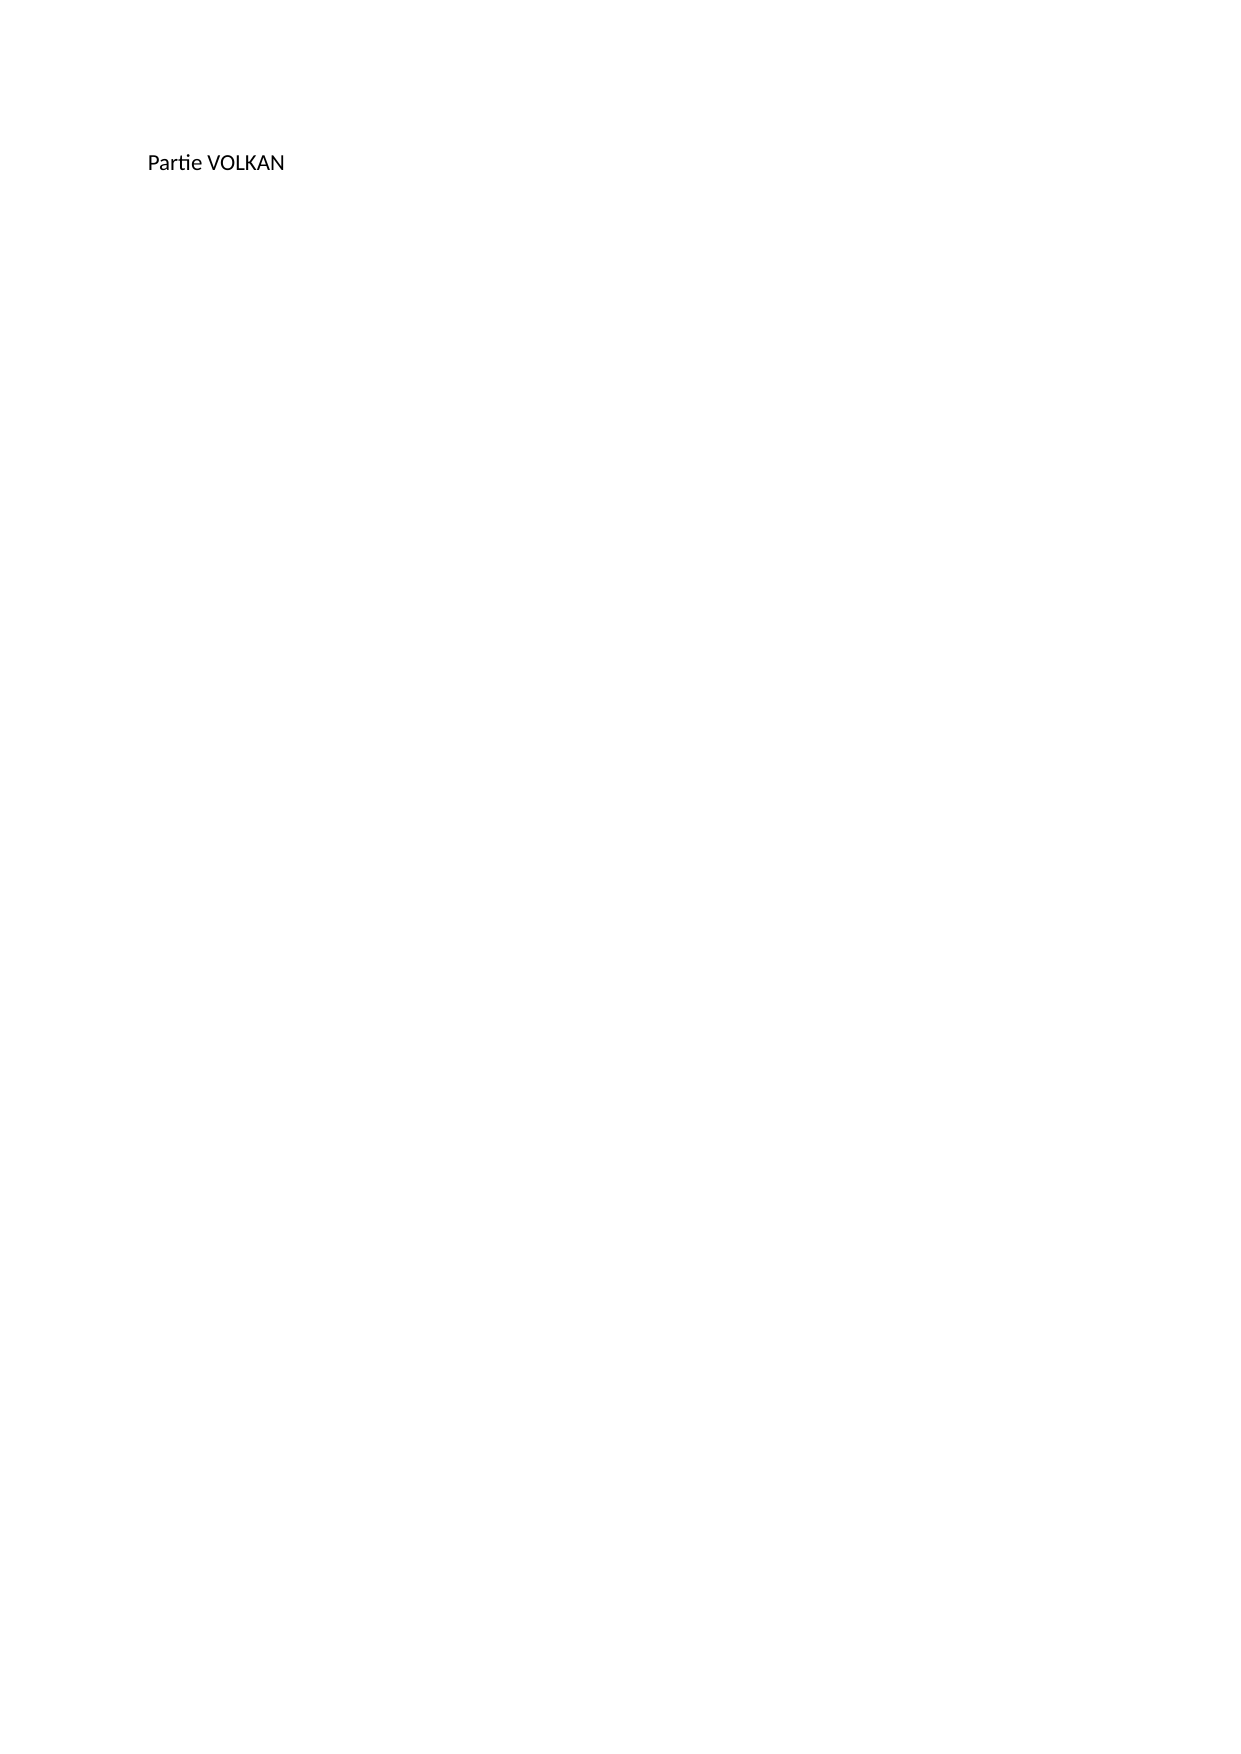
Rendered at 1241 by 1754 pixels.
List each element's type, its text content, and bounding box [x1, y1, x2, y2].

text Partie VOLKAN [148, 148, 1093, 176]
